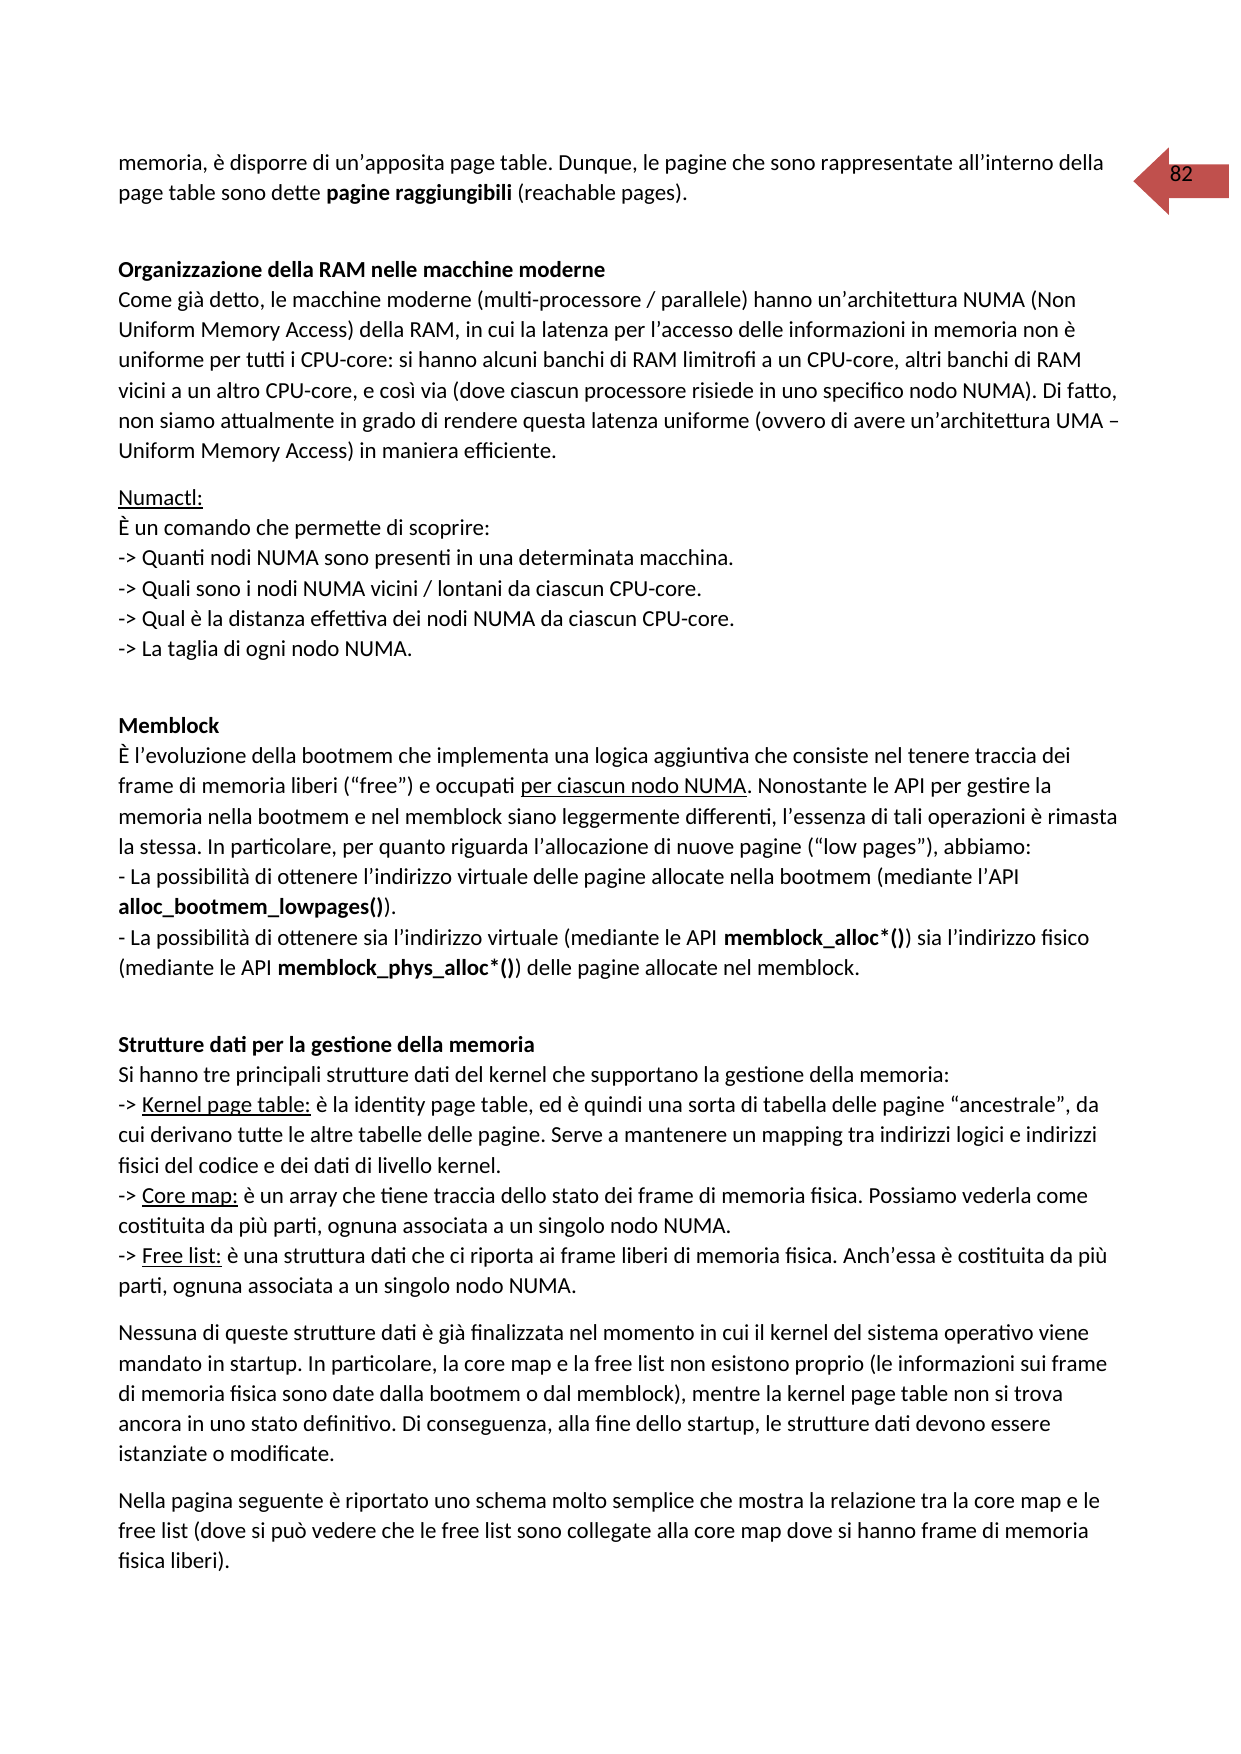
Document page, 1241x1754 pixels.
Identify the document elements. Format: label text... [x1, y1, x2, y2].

text Nella pagina seguente è riportato uno schema molto semplice che mostra la relazione tra la core map e le free list (dove si può vedere che le free list sono collegate alla core map dove si hanno frame di memoria fisica liberi). [118, 1486, 1122, 1574]
text Memblock È l’evoluzione della bootmem che implementa una logica aggiuntiva che consiste nel tenere traccia dei frame di memoria liberi (“free”) e occupati per ciascun nodo NUMA. Nonostante le API per gestire la memoria nella bootmem e nel memblock siano leggermente differenti, l’essenza di tali operazioni è rimasta la stessa. In particolare, per quanto riguarda l’allocazione di nuove pagine (“low pages”), abbiamo: - La possibilità di ottenere l’indirizzo virtuale delle pagine allocate nella bootmem (mediante l’API alloc_bootmem_lowpages()). - La possibilità di ottenere sia l’indirizzo virtuale (mediante le API memblock_alloc*()) sia l’indirizzo fisico (mediante le API memblock_phys_alloc*()) delle pagine allocate nel memblock. [118, 681, 1122, 981]
text Strutture dati per la gestione della memoria Si hanno tre principali strutture dati del kernel che supportano la gestione della memoria: -> Kernel page table: è la identity page table, ed è quindi una sorta di tabella delle pagine “ancestrale”, da cui derivano tutte le altre tabelle delle pagine. Serve a mantenere un mapping tra indirizzi logici e indirizzi fisici del codice e dei dati di livello kernel. -> Core map: è un array che tiene traccia dello stato dei frame di memoria fisica. Possiamo vederla come costituita da più parti, ognuna associata a un singolo nodo NUMA. -> Free list: è una struttura dati che ci riporta ai frame liberi di memoria fisica. Anch’essa è costituita da più parti, ognuna associata a un singolo nodo NUMA. [118, 1000, 1122, 1299]
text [118, 148, 1122, 206]
text Nessuna di queste strutture dati è già finalizzata nel momento in cui il kernel del sistema operativo viene mandato in startup. In particolare, la core map e la free list non esistono proprio (le informazioni sui frame di memoria fisica sono date dalla bootmem o dal memblock), mentre la kernel page table non si trova ancora in uno stato definitivo. Di conseguenza, alla fine dello startup, le strutture dati devono essere istanziate o modificate. [118, 1318, 1122, 1467]
text Organizzazione della RAM nelle macchine moderne Come già detto, le macchine moderne (multi-processore / parallele) hanno un’architettura NUMA (Non Uniform Memory Access) della RAM, in cui la latenza per l’accesso delle informazioni in memoria non è uniforme per tutti i CPU-core: si hanno alcuni banchi di RAM limitrofi a un CPU-core, altri banchi di RAM vicini a un altro CPU-core, e così via (dove ciascun processore risiede in uno specifico nodo NUMA). Di fatto, non siamo attualmente in grado di rendere questa latenza uniforme (ovvero di avere un’architettura UMA – Uniform Memory Access) in maniera efficiente. [118, 225, 1122, 464]
text Numactl: È un comando che permette di scoprire: -> Quanti nodi NUMA sono presenti in una determinata macchina. -> Quali sono i nodi NUMA vicini / lontani da ciascun CPU-core. -> Qual è la distanza effettiva dei nodi NUMA da ciascun CPU-core. -> La taglia di ogni nodo NUMA. [118, 483, 1122, 662]
